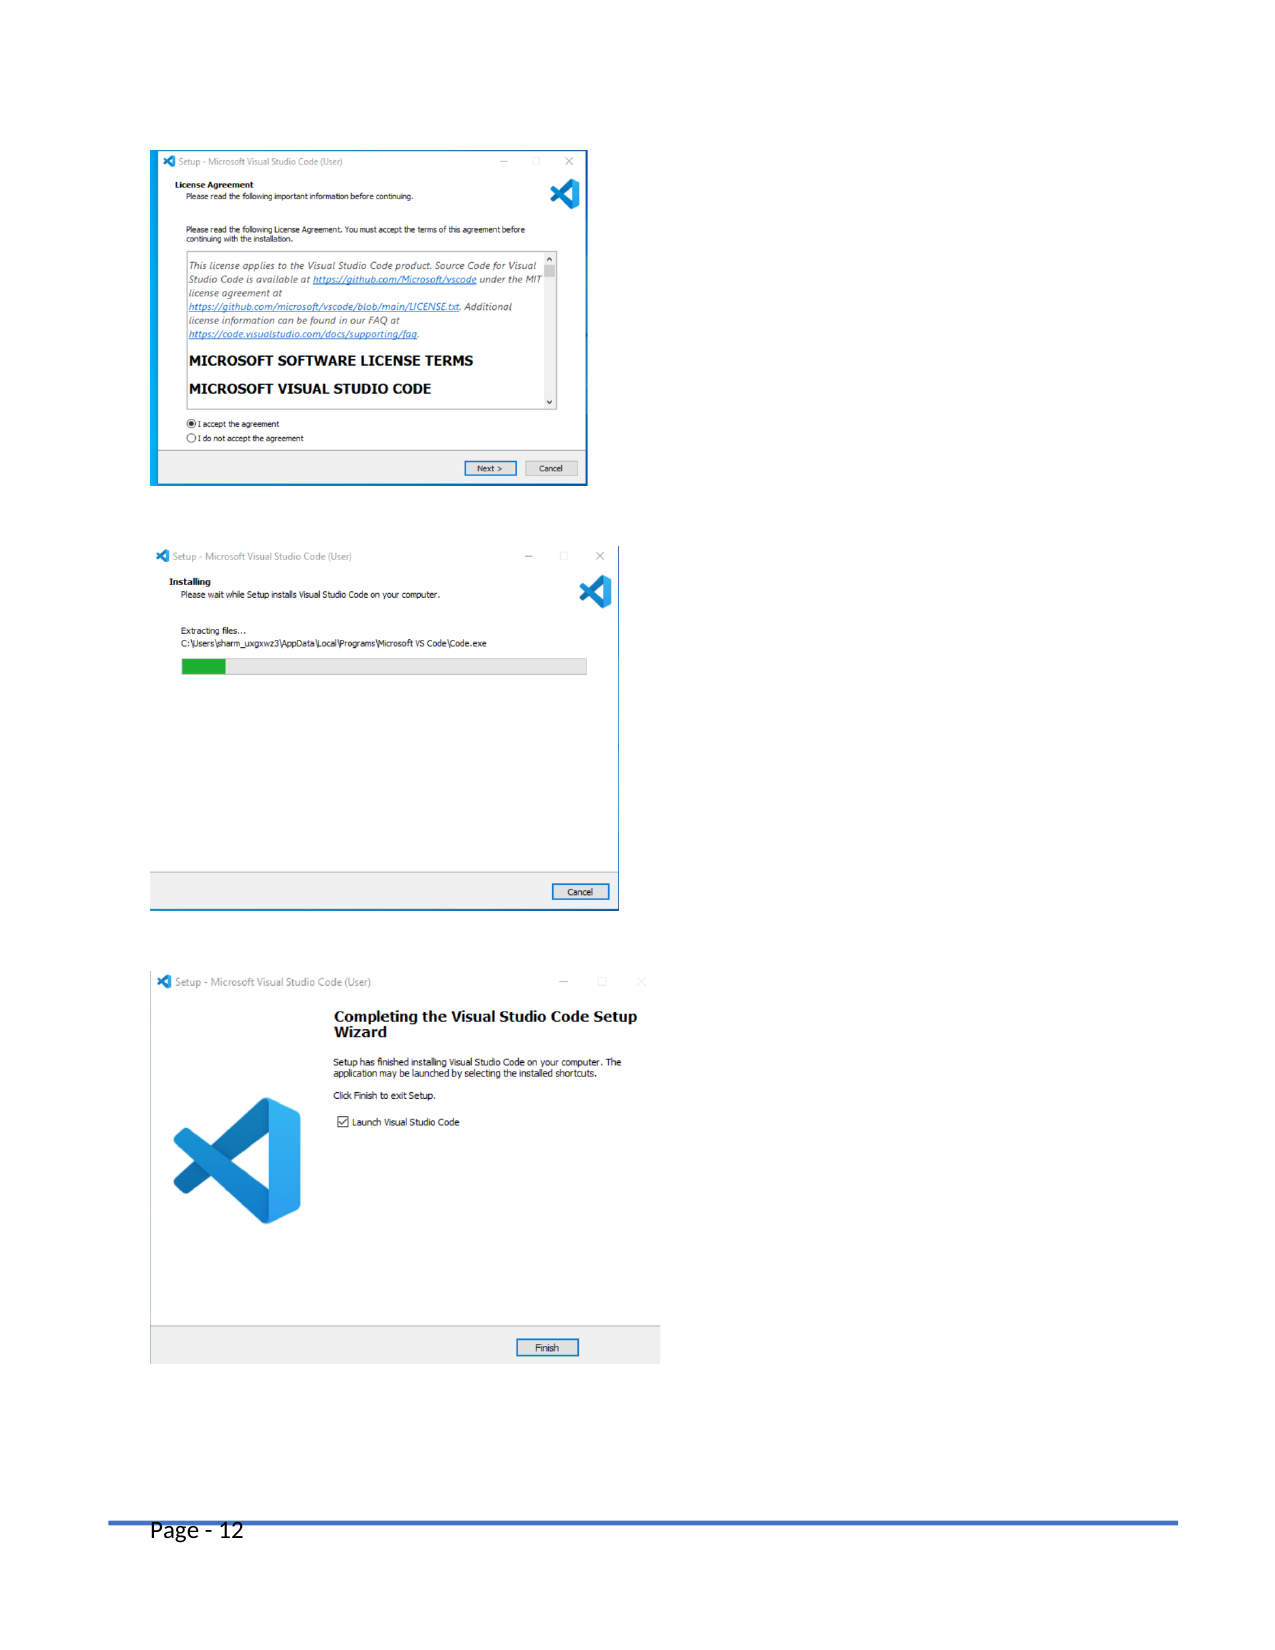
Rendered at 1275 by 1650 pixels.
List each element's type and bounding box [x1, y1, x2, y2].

picture [150, 546, 619, 911]
picture [158, 150, 588, 486]
picture [150, 971, 661, 1364]
